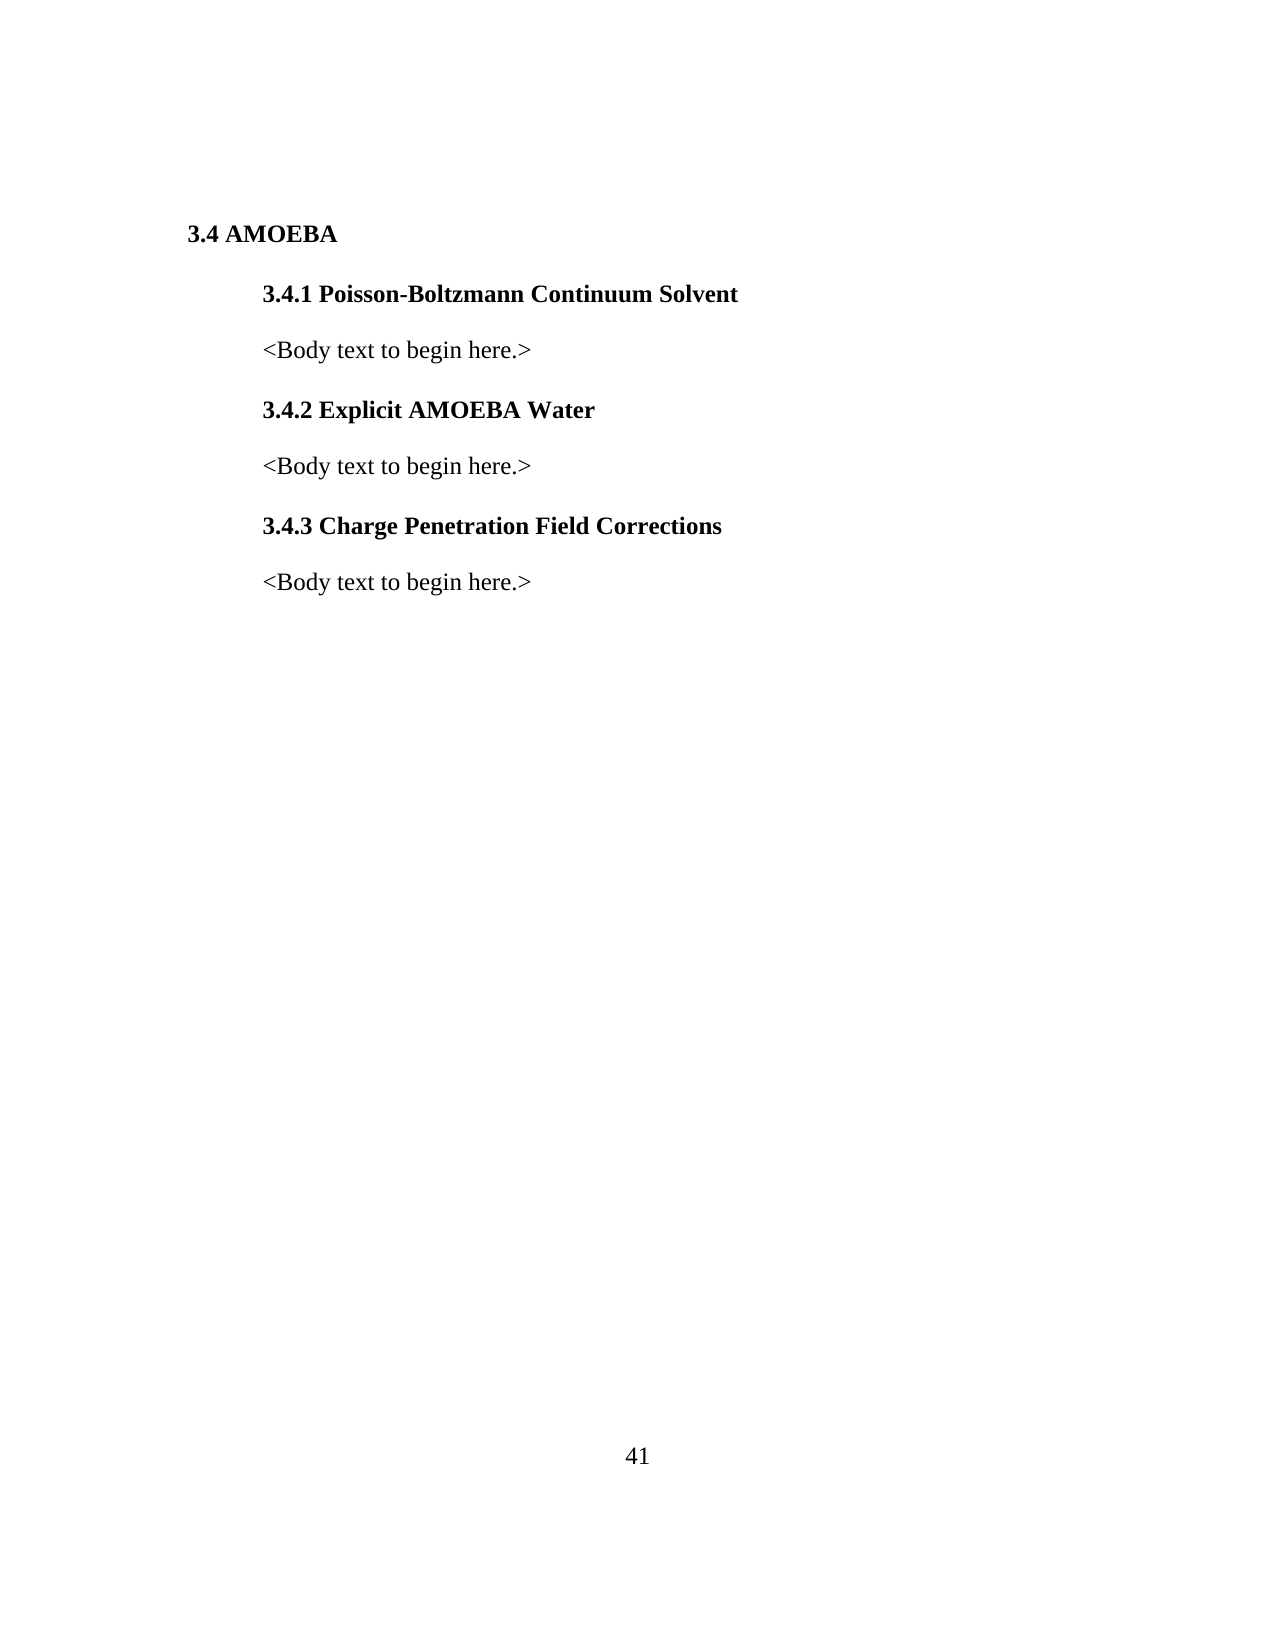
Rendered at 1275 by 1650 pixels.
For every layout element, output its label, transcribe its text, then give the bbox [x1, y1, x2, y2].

text <Body text to begin here.> [187, 430, 1087, 480]
text <Body text to begin here.> [187, 314, 1087, 364]
subtitle Charge Penetration Field Corrections [187, 511, 1087, 540]
text <Body text to begin here.> [187, 546, 1087, 596]
subtitle Explicit AMOEBA Water [187, 395, 1087, 424]
subtitle AMOEBA [187, 219, 1087, 247]
subtitle Poisson-Boltzmann Continuum Solvent [187, 279, 1087, 307]
